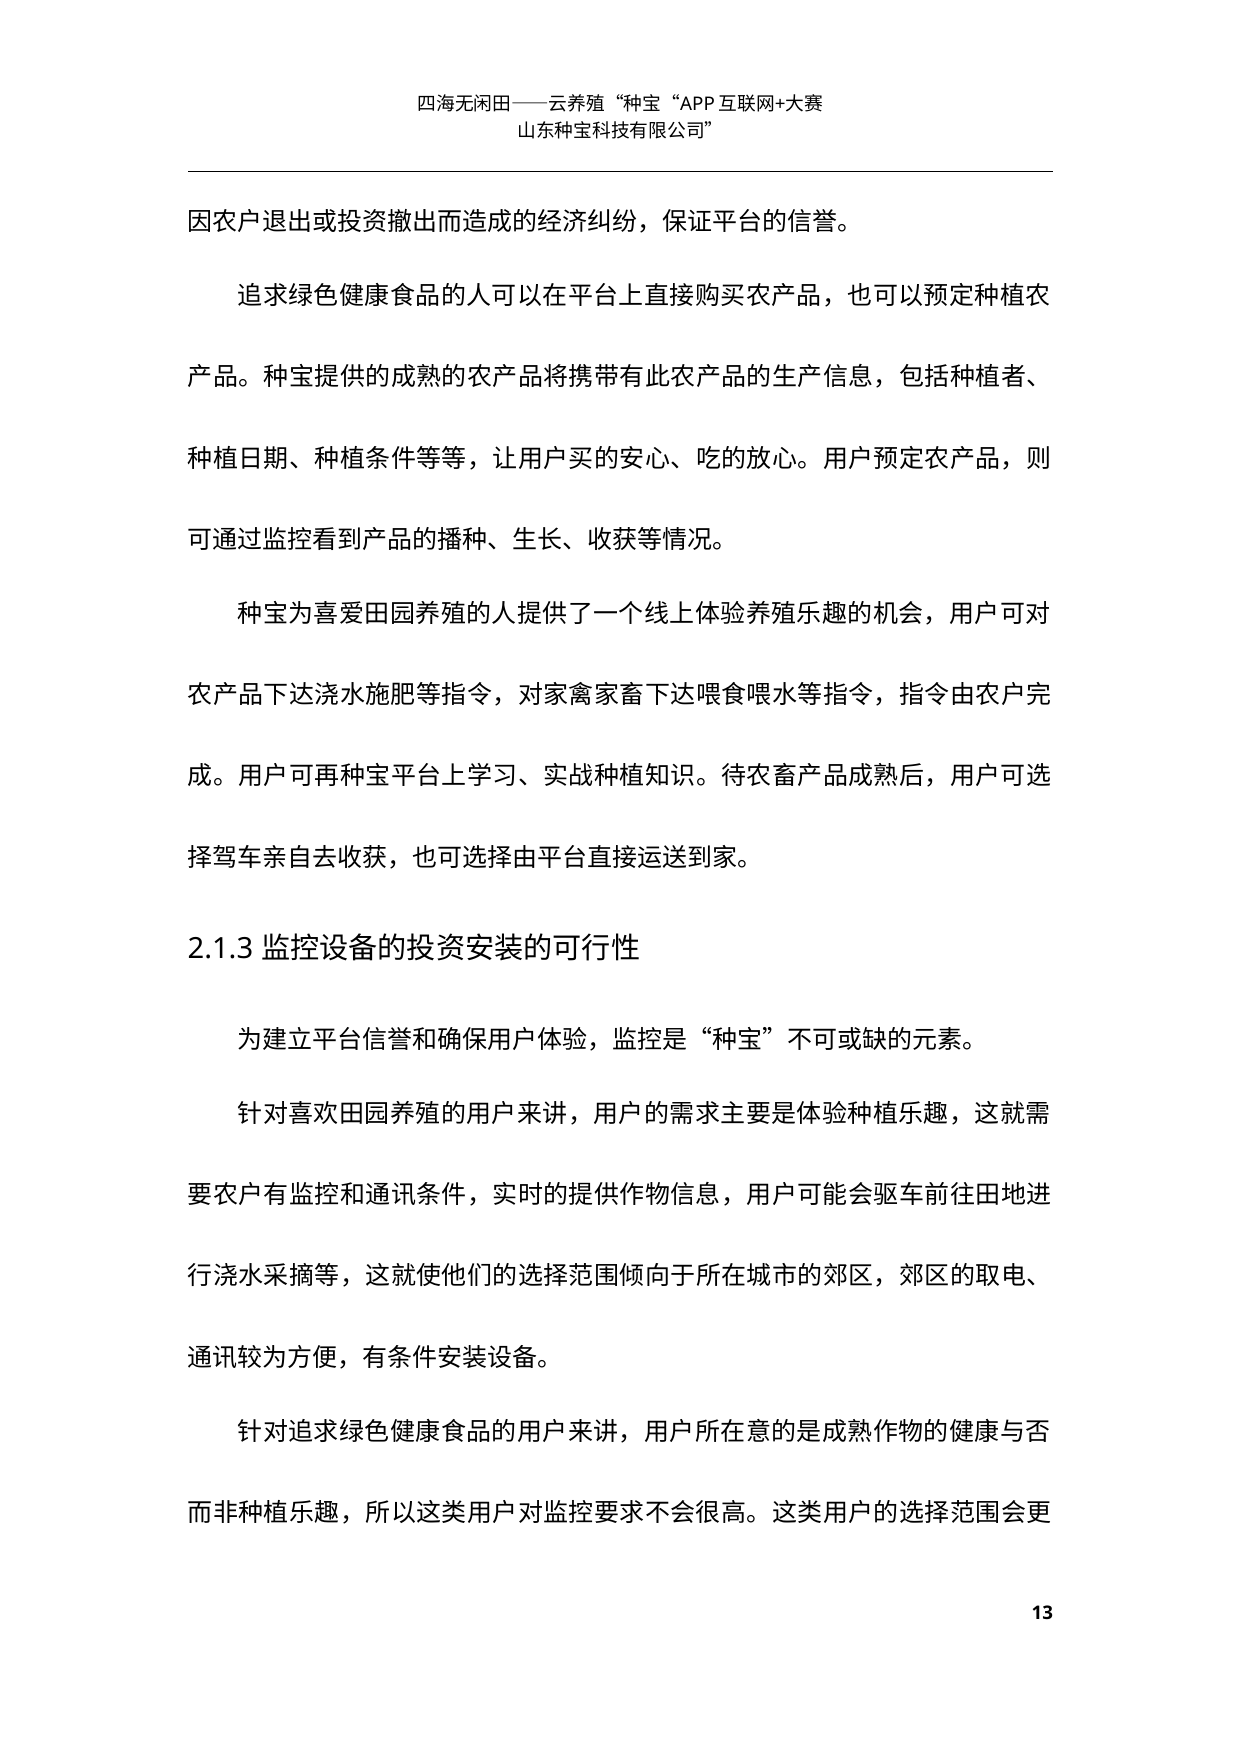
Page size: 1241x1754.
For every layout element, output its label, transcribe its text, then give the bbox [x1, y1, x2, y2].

text 针对喜欢田园养殖的用户来讲，用户的需求主要是体验种植乐趣，这就需要农户有监控和通讯条件，实时的提供作物信息，用户可能会驱车前往田地进行浇水采摘等，这就使他们的选择范围倾向于所在城市的郊区，郊区的取电、通讯较为方便，有条件安装设备。 [187, 1079, 1053, 1388]
text 种宝为喜爱田园养殖的人提供了一个线上体验养殖乐趣的机会，用户可对农产品下达浇水施肥等指令，对家禽家畜下达喂食喂水等指令，指令由农户完成。用户可再种宝平台上学习、实战种植知识。待农畜产品成熟后，用户可选择驾车亲自去收获，也可选择由平台直接运送到家。 [187, 579, 1053, 888]
text 追求绿色健康食品的人可以在平台上直接购买农产品，也可以预定种植农产品。种宝提供的成熟的农产品将携带有此农产品的生产信息，包括种植者、种植日期、种植条件等等，让用户买的安心、吃的放心。用户预定农产品，则可通过监控看到产品的播种、生长、收获等情况。 [187, 261, 1053, 570]
text 2.1.3 监控设备的投资安装的可行性 [187, 913, 1053, 978]
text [187, 187, 1053, 252]
text 为建立平台信誉和确保用户体验，监控是“种宝”不可或缺的元素。 [187, 1005, 1053, 1070]
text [187, 1397, 1053, 1543]
